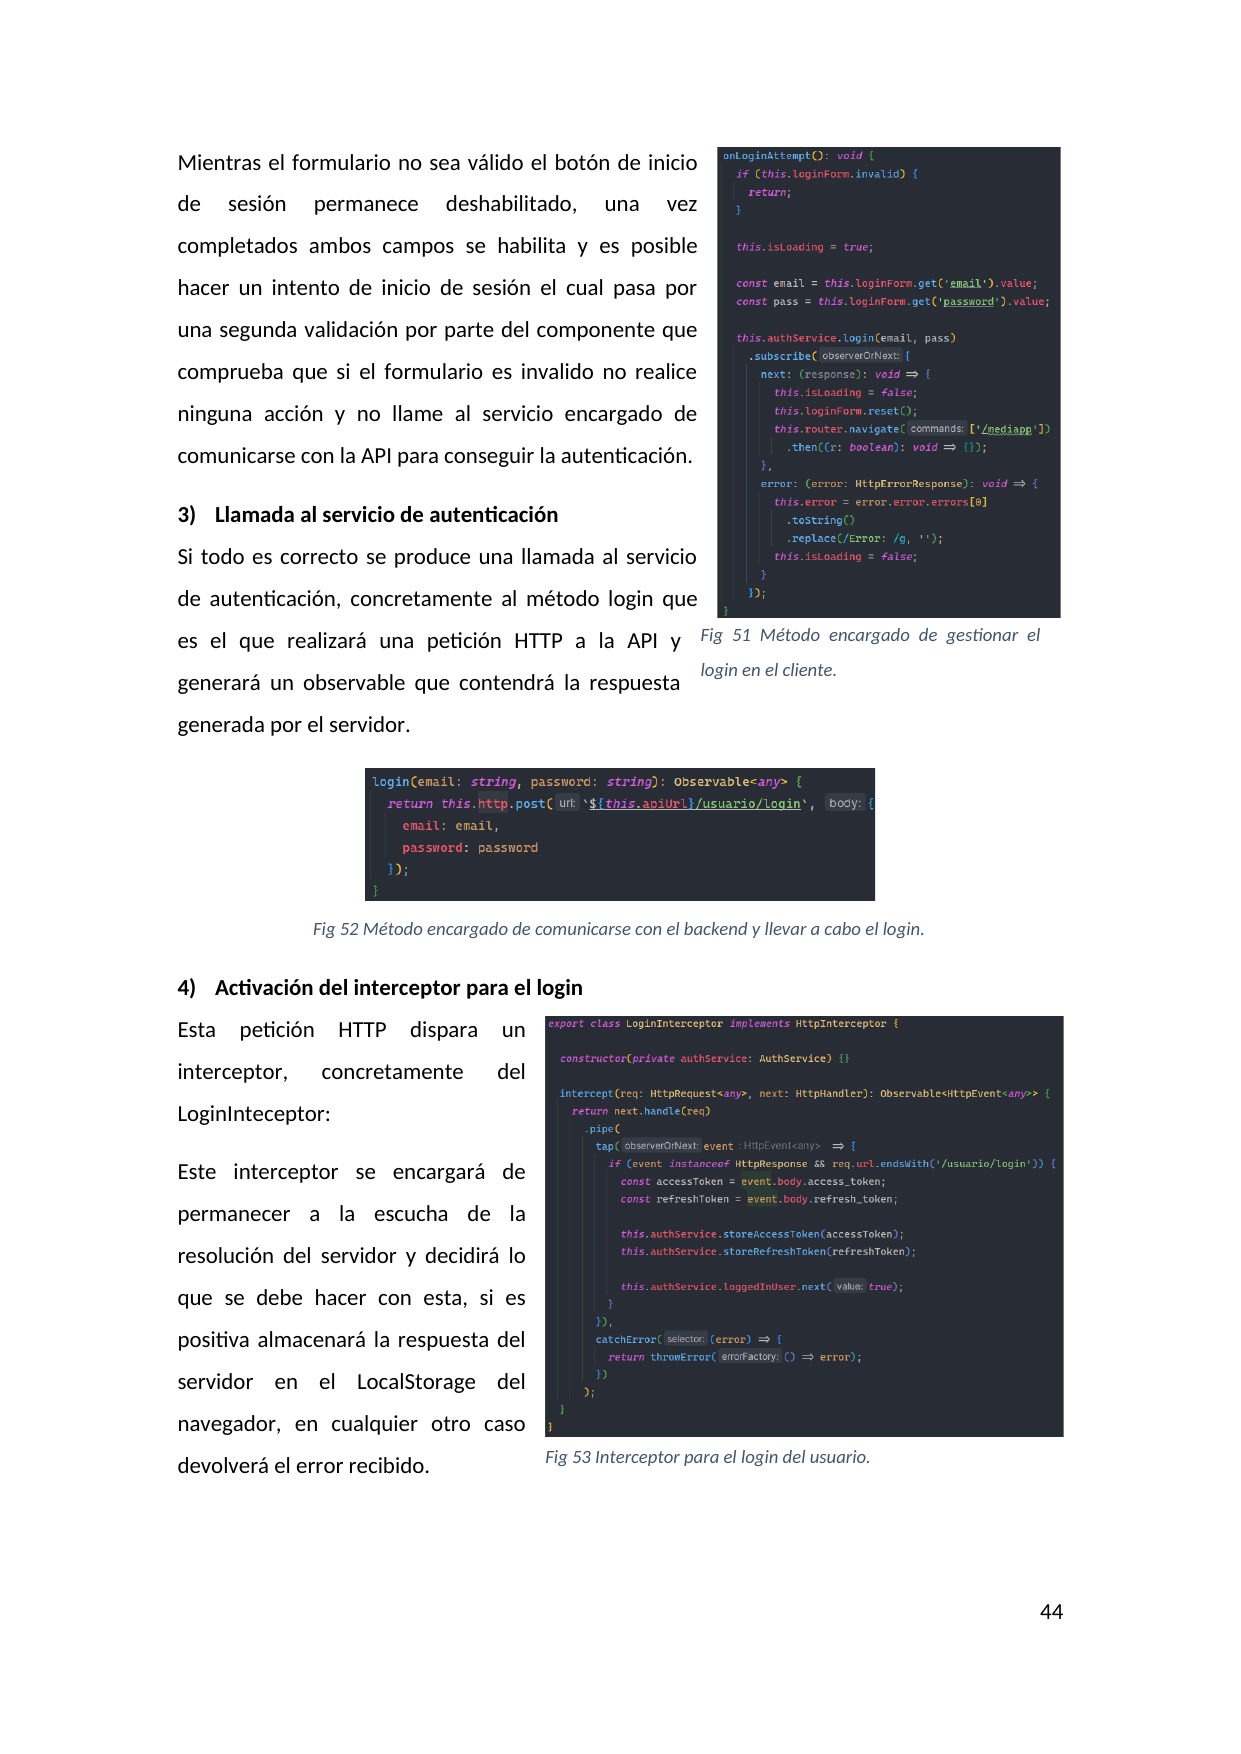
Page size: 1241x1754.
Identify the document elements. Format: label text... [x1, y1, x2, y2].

text Esta petición HTTP dispara un interceptor, concretamente del LoginInteceptor: [177, 1015, 1063, 1127]
text Fig 52 Método encargado de comunicarse con el backend y llevar a cabo el login. [177, 918, 1063, 941]
picture [717, 147, 1061, 618]
picture [365, 768, 876, 901]
text Si todo es correcto se produce una llamada al servicio de autenticación, concretamente al método login que es el que realizará una petición HTTP a la API y generará un observable que contendrá la respuesta generada por el servidor. [177, 542, 1063, 738]
text Este interceptor se encargará de permanecer a la escucha de la resolución del servidor y decidirá lo que se debe hacer con esta, si es positiva almacenará la respuesta del servidor en el LocalStorage del navegador, en cualquier otro caso devolverá el error recibido. [177, 1157, 1063, 1479]
list Activación del interceptor para el login [177, 973, 1063, 1001]
text Mientras el formulario no sea válido el botón de inicio de sesión permanece deshabilitado, una vez completados ambos campos se habilita y es posible hacer un intento de inicio de sesión el cual pasa por una segunda validación por parte del componente que comprueba que si el formulario es invalido no realice ninguna acción y no llame al servicio encargado de comunicarse con la API para conseguir la autenticación. [177, 148, 717, 469]
list Llamada al servicio de autenticación [177, 500, 717, 528]
picture [545, 1016, 1064, 1437]
